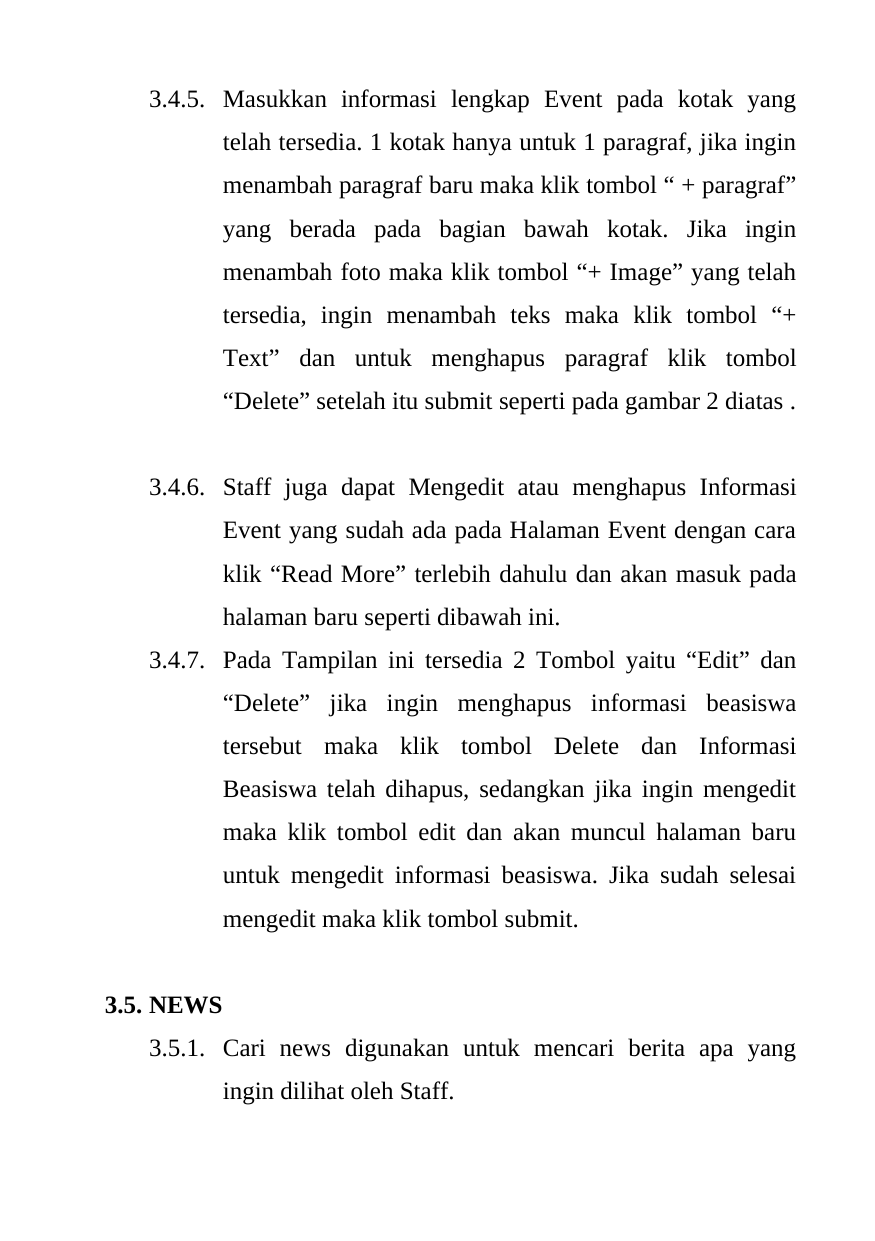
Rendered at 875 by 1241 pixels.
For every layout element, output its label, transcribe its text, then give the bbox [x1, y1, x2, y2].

list Cari news digunakan untuk mencari berita apa yang ingin dilihat oleh Staff. [149, 1033, 797, 1105]
list Staff juga dapat Mengedit atau menghapus Informasi Event yang sudah ada pada Halaman Event dengan cara klik “Read More” terlebih dahulu dan akan masuk pada halaman baru seperti dibawah ini. [149, 472, 797, 631]
list NEWS [104, 990, 797, 1019]
list Pada Tampilan ini tersedia 2 Tombol yaitu “Edit” dan “Delete” jika ingin menghapus informasi beasiswa tersebut maka klik tombol Delete dan Informasi Beasiswa telah dihapus, sedangkan jika ingin mengedit maka klik tombol edit dan akan muncul halaman baru untuk mengedit informasi beasiswa. Jika sudah selesai mengedit maka klik tombol submit. [149, 645, 797, 932]
list Masukkan informasi lengkap Event pada kotak yang telah tersedia. 1 kotak hanya untuk 1 paragraf, jika ingin menambah paragraf baru maka klik tombol “ + paragraf” yang berada pada bagian bawah kotak. Jika ingin menambah foto maka klik tombol “+ Image” yang telah tersedia, ingin menambah teks maka klik tombol “+ Text” dan untuk menghapus paragraf klik tombol “Delete” setelah itu submit seperti pada gambar 2 diatas . [149, 84, 797, 415]
